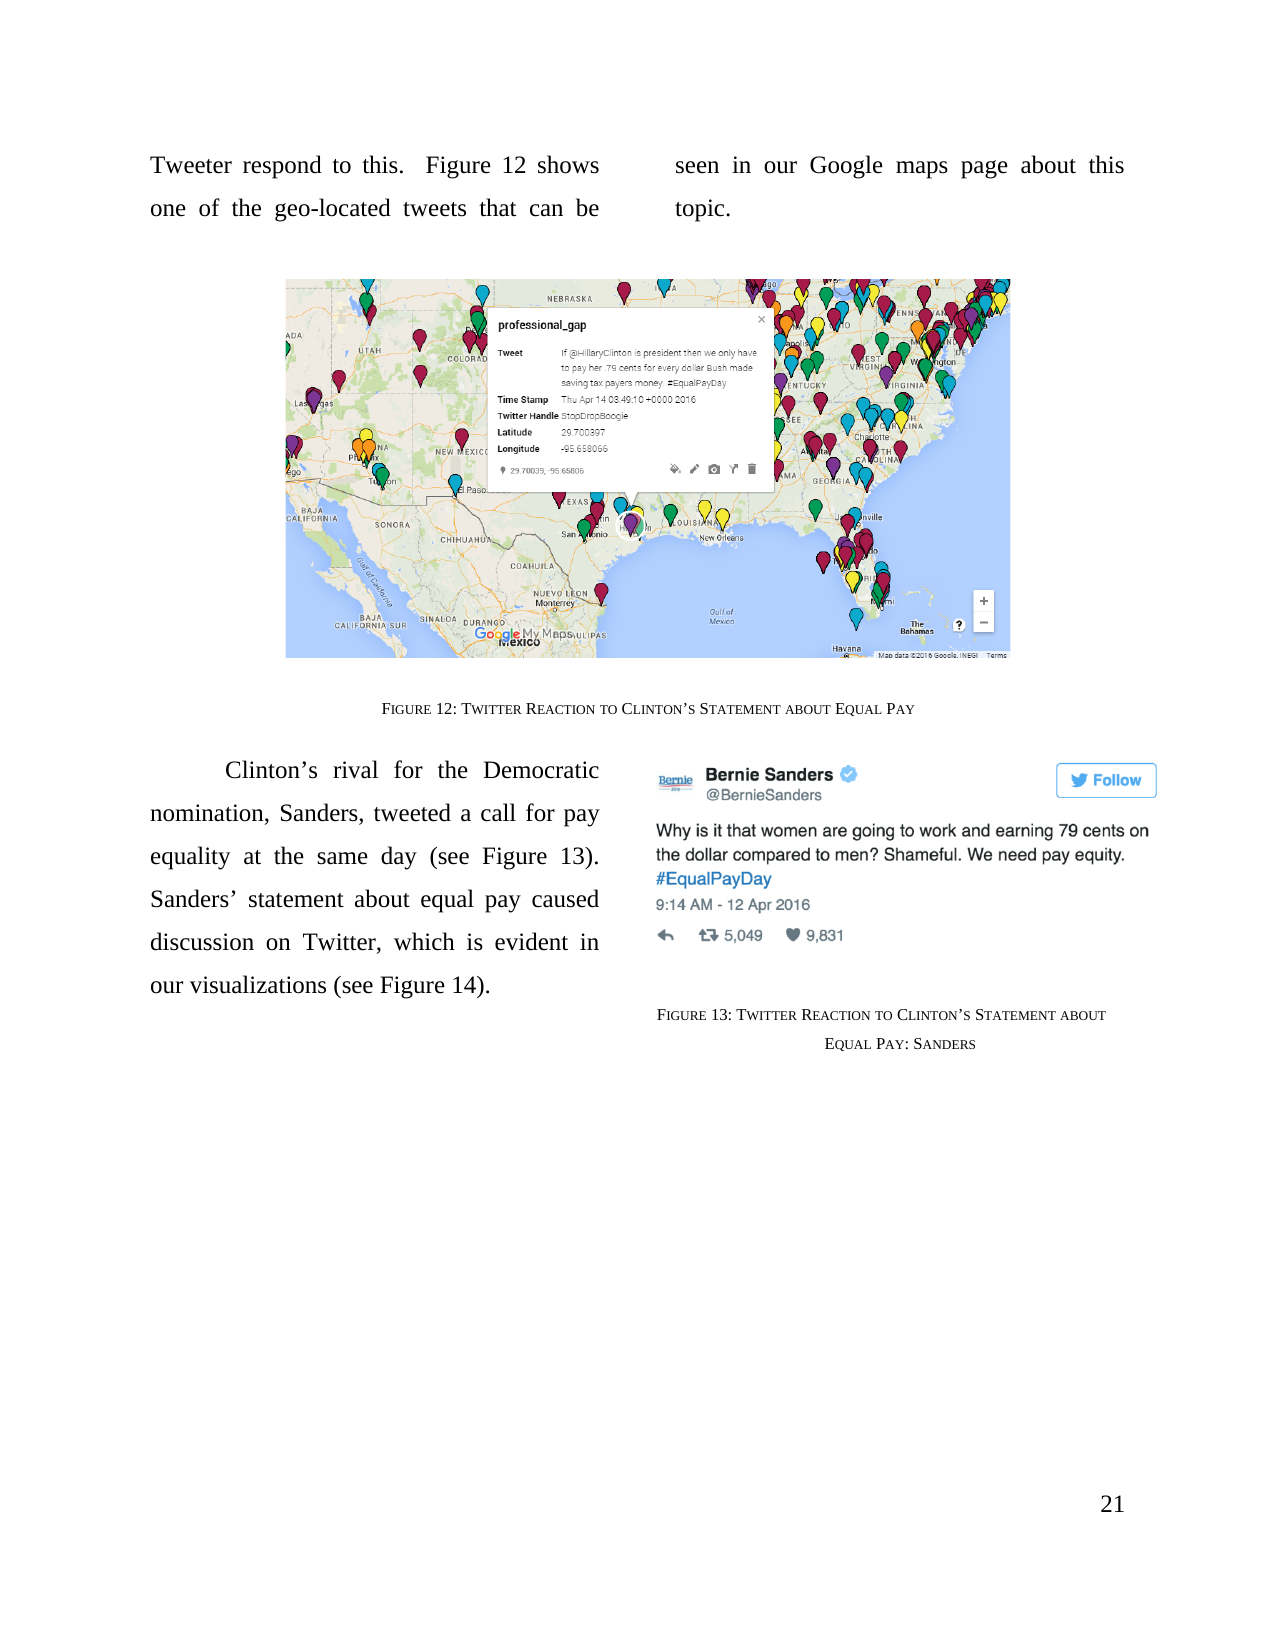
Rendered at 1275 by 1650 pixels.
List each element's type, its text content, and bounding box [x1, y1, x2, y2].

text Figure 13: Twitter Reaction to Clinton’s Statement about Equal Pay: Sanders [637, 1005, 1125, 1053]
picture [285, 279, 1011, 658]
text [675, 150, 1125, 222]
text Clinton’s rival for the Democratic nomination, Sanders, tweeted a call for pay equality at the same day (see Figure 13). Sanders’ statement about equal pay caused discussion on Twitter, which is evident in our visualizations (see Figure 14). [150, 755, 600, 999]
picture [637, 754, 1163, 948]
title Figure 12: Twitter Reaction to Clinton’s Statement about Equal Pay [150, 699, 1125, 718]
